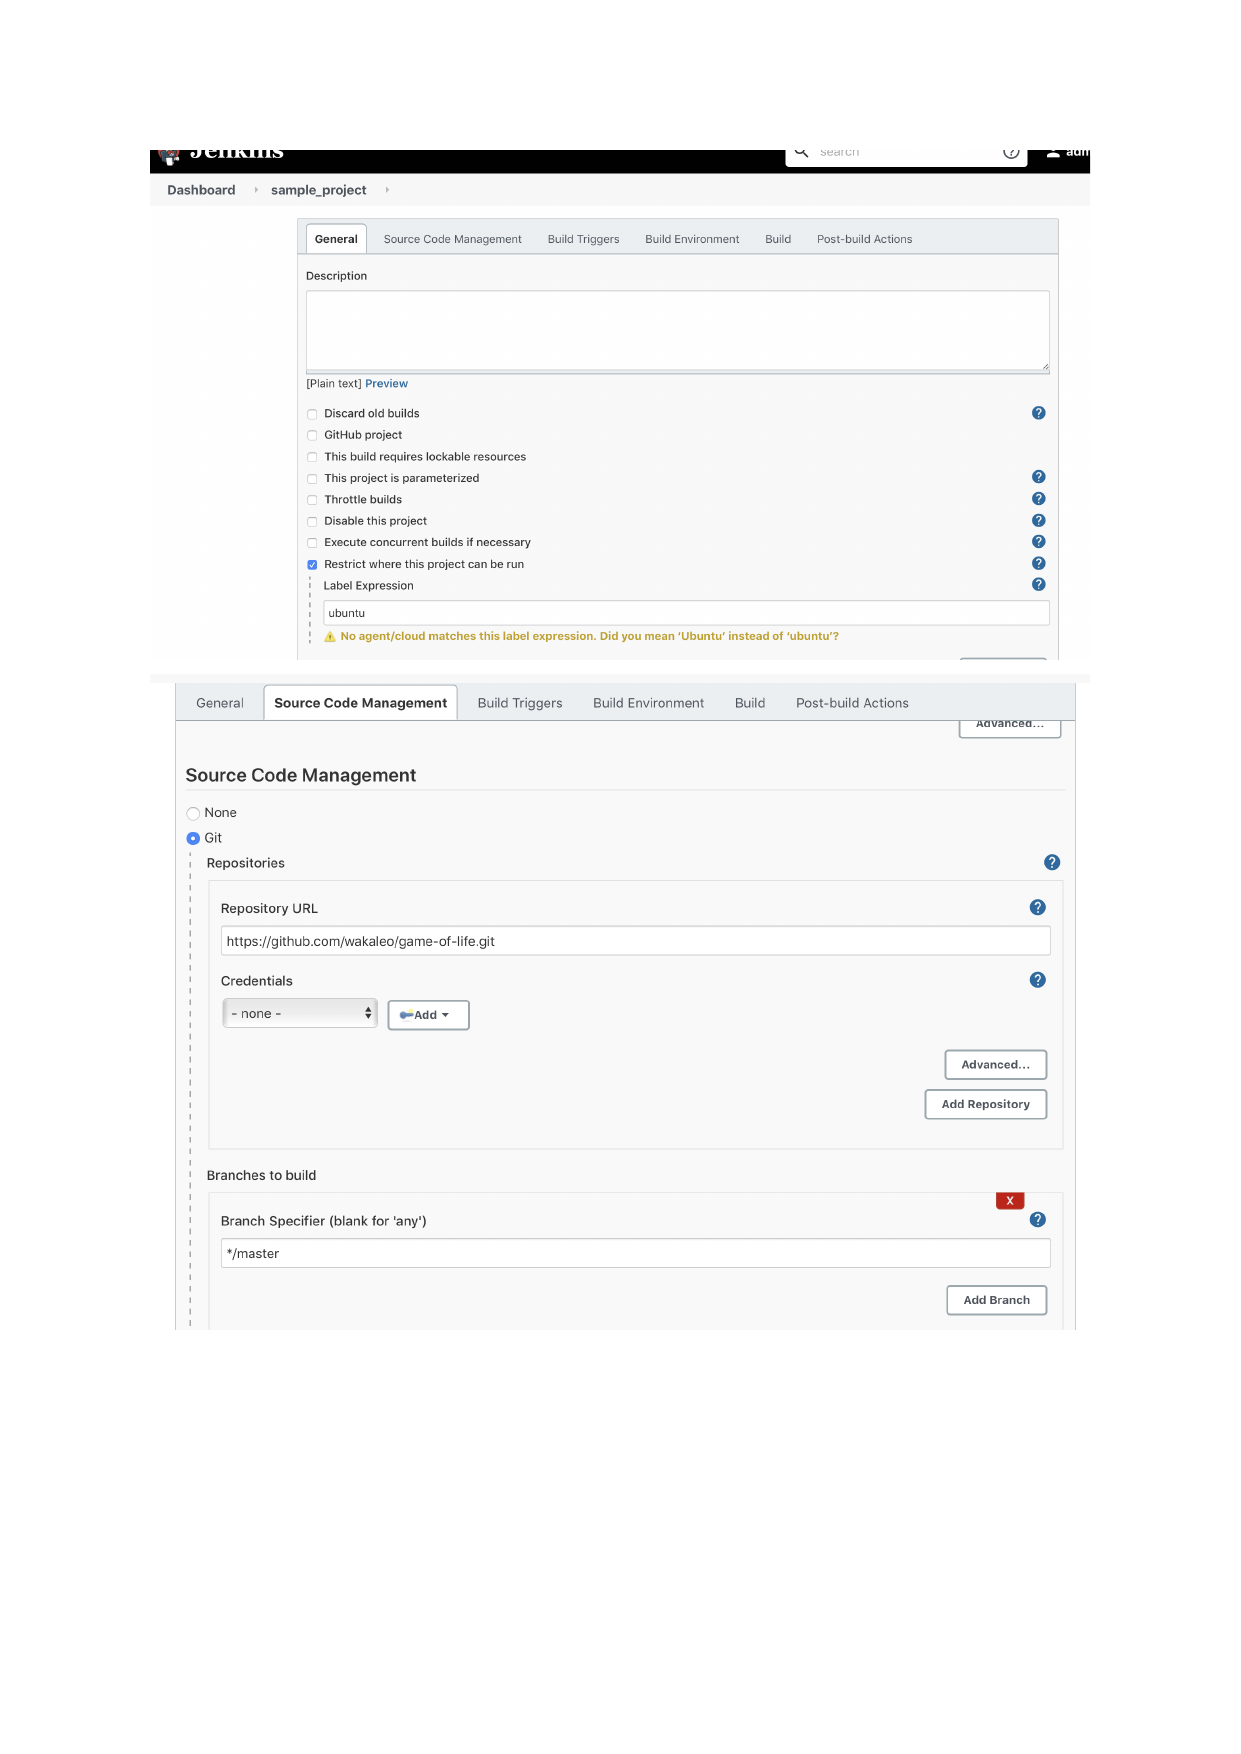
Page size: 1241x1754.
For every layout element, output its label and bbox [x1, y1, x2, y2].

picture [150, 674, 1091, 1330]
picture [150, 150, 1091, 660]
